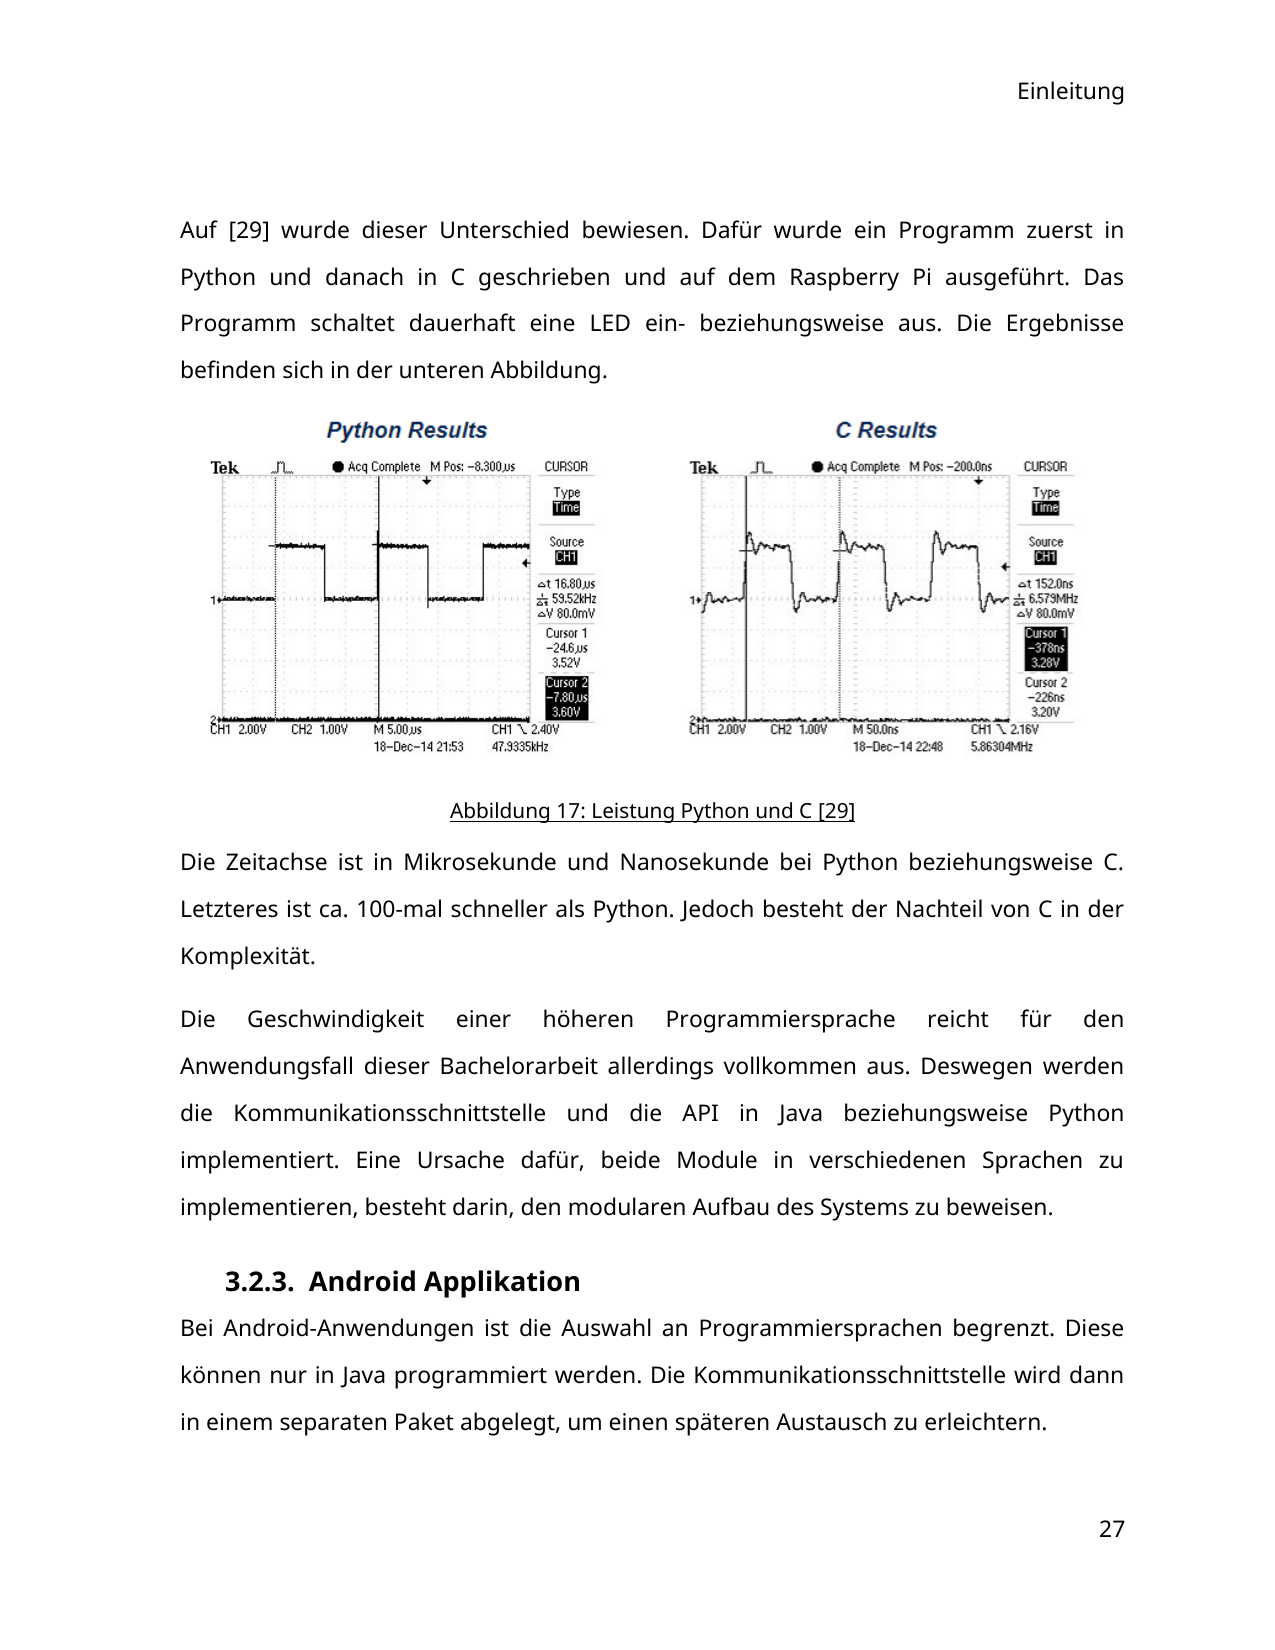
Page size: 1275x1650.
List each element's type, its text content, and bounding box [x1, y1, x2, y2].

text Bei Android-Anwendungen ist die Auswahl an Programmiersprachen begrenzt. Diese können nur in Java programmiert werden. Die Kommunikationsschnittstelle wird dann in einem separaten Paket abgelegt, um einen späteren Austausch zu erleichtern. [180, 1312, 1125, 1437]
text Auf wurde dieser Unterschied bewiesen. Dafür wurde ein Programm zuerst in Python und danach in C geschrieben und auf dem Raspberry Pi ausgeführt. Das Programm schaltet dauerhaft eine LED ein- beziehungsweise aus. Die Ergebnisse befinden sich in der unteren Abbildung. [180, 213, 1125, 385]
subtitle Android Applikation [225, 1262, 1125, 1299]
text Abbildung : Leistung Python und C [180, 797, 1125, 825]
text Die Geschwindigkeit einer höheren Programmiersprache reicht für den Anwendungsfall dieser Bachelorarbeit allerdings vollkommen aus. Deswegen werden die Kommunikationsschnittstelle und die API in Java beziehungsweise Python implementiert. Eine Ursache dafür, beide Module in verschiedenen Sprachen zu implementieren, besteht darin, den modularen Aufbau des Systems zu beweisen. [180, 1003, 1125, 1222]
text Die Zeitachse ist in Mikrosekunde und Nanosekunde bei Python beziehungsweise C. Letzteres ist ca. 100-mal schneller als Python. Jedoch besteht der Nachteil von C in der Komplexität. [180, 846, 1125, 971]
picture [195, 417, 1110, 765]
